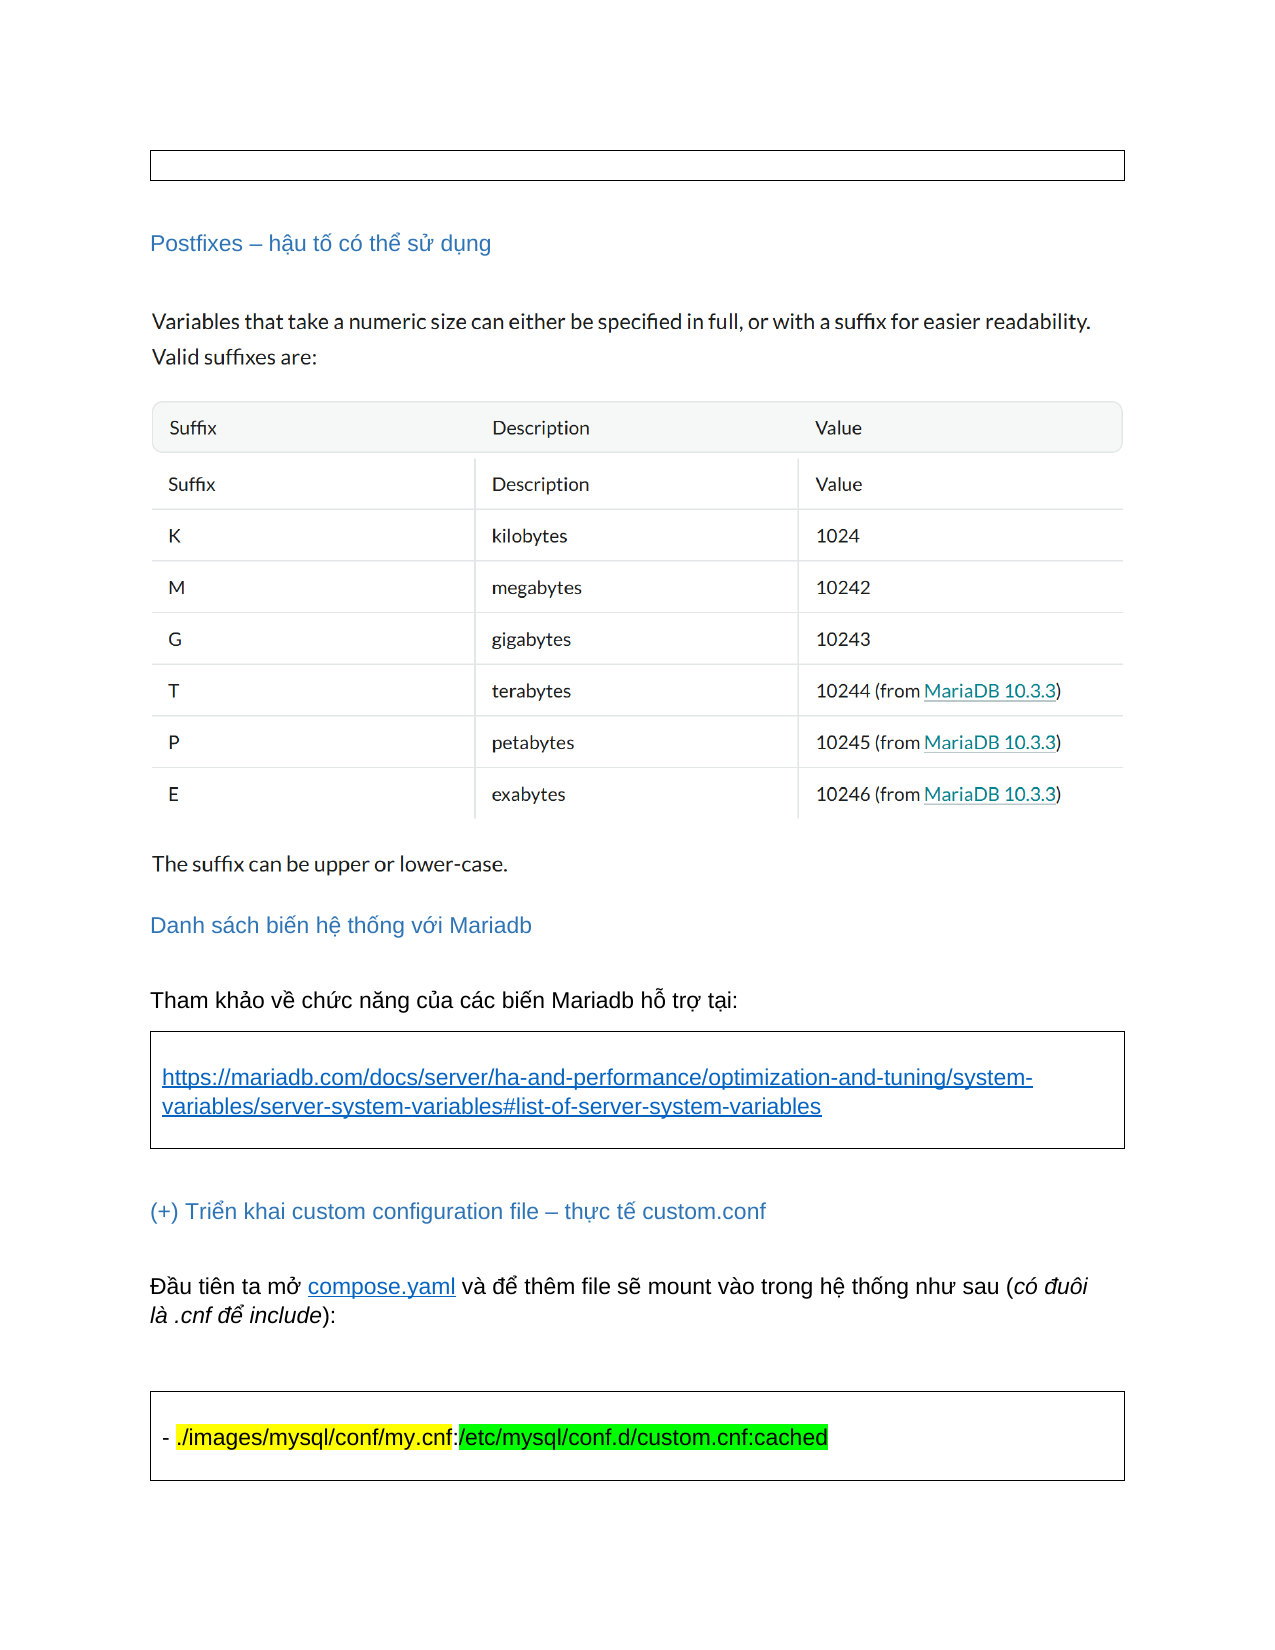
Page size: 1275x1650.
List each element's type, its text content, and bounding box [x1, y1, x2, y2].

table_header https://mariadb.com/docs/server/ha-and-performance/optimization-and-tuning/system-variables/server-system-variables#list-of-server-system-variables [151, 1032, 1124, 1148]
text Tham khảo về chức năng của các biến Mariadb hỗ trợ tại: [150, 985, 1125, 1014]
subtitle Danh sách biến hệ thống với Mariadb [150, 910, 1125, 939]
subtitle Postfixes – hậu tố có thể sử dụng [150, 227, 1125, 256]
table_header - ./images/mysql/conf/my.cnf:/etc/mysql/conf.d/custom.cnf:cached [151, 1392, 1124, 1479]
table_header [151, 151, 1124, 180]
text Đầu tiên ta mở compose.yaml và để thêm file sẽ mount vào trong hệ thống như sau (có đuôi là .cnf để include): [150, 1270, 1125, 1328]
picture [150, 302, 1125, 893]
subtitle (+) Triển khai custom configuration file – thực tế custom.conf [150, 1195, 1125, 1224]
